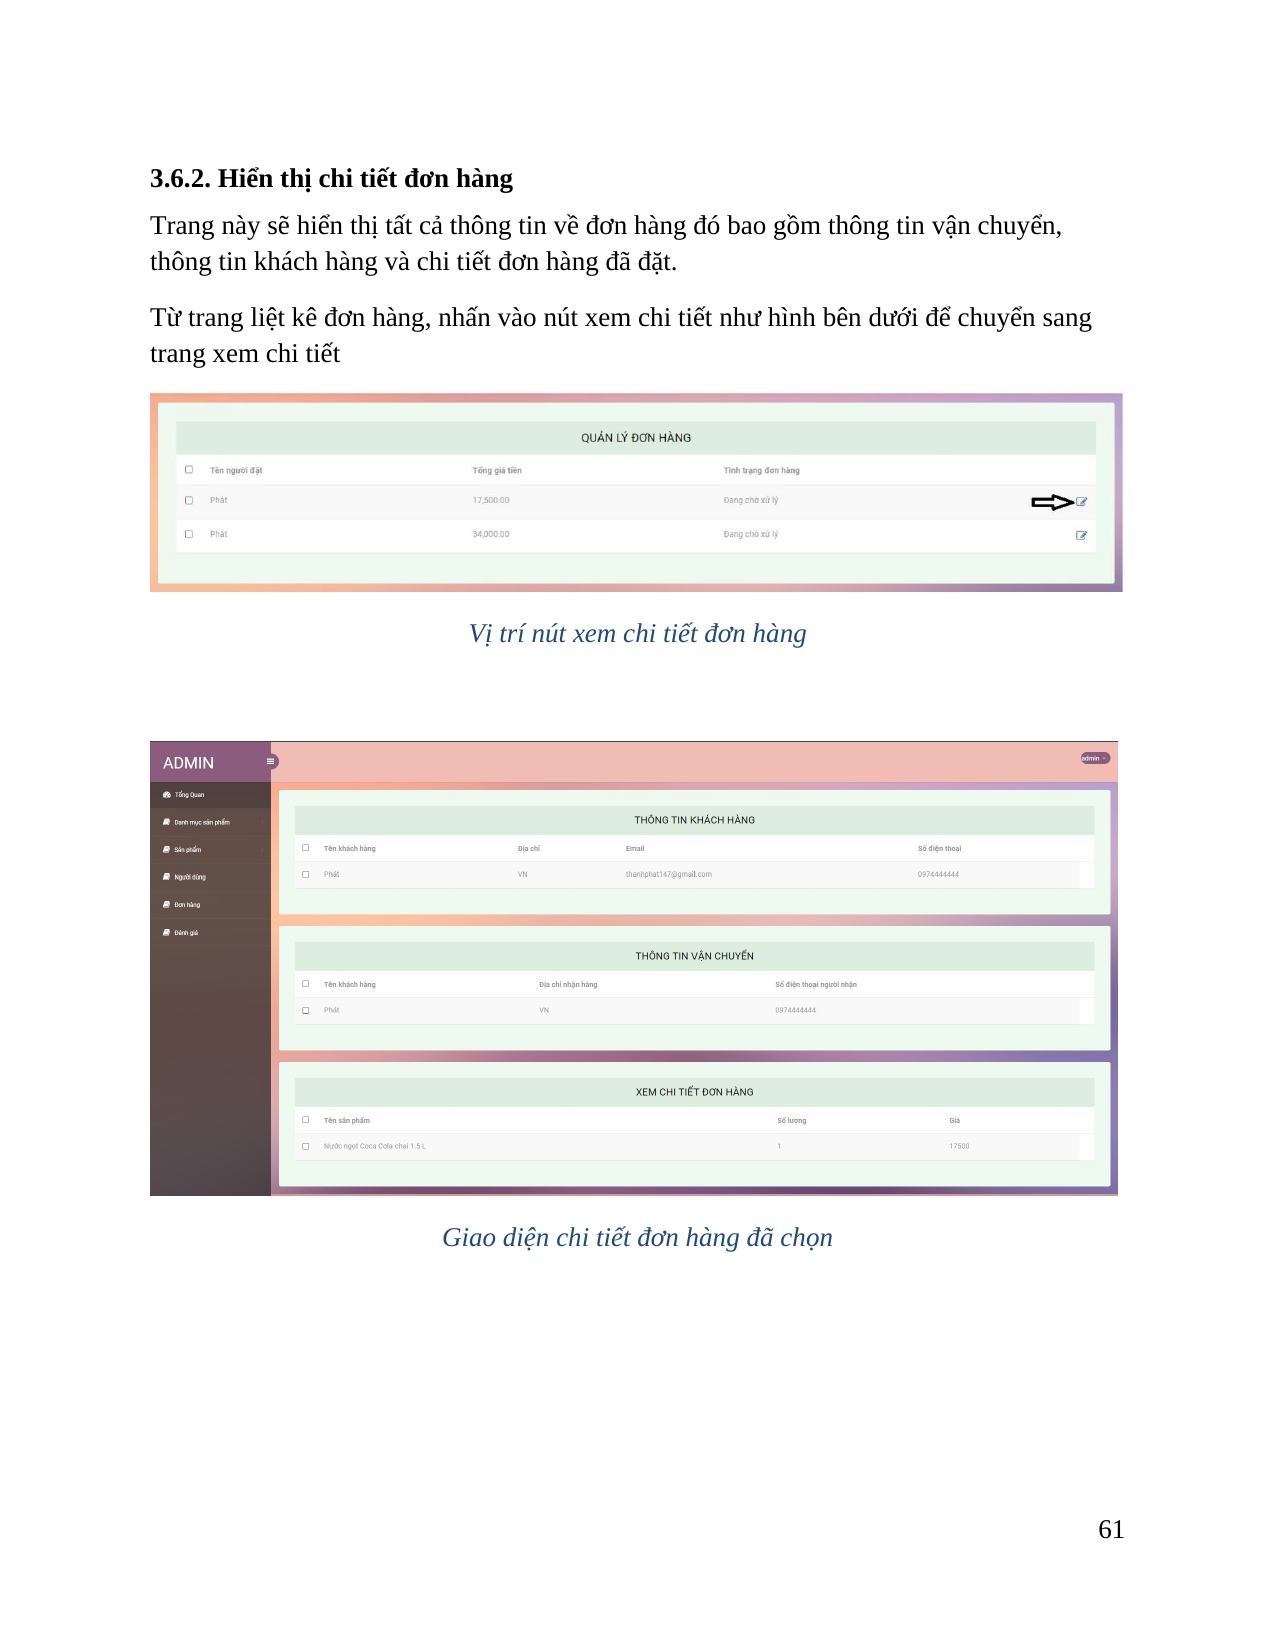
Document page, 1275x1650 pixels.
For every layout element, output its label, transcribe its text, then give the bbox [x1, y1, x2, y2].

subtitle 3.6.2. Hiển thị chi tiết đơn hàng [150, 162, 1125, 194]
text Trang này sẽ hiển thị tất cả thông tin về đơn hàng đó bao gồm thông tin vận chuyển, thông tin khách hàng và chi tiết đơn hàng đã đặt. [150, 209, 1125, 276]
picture [150, 741, 1118, 1196]
text Vị trí nút xem chi tiết đơn hàng [150, 617, 1125, 648]
text Giao diện chi tiết đơn hàng đã chọn [150, 1221, 1125, 1252]
picture [150, 393, 1123, 592]
list Từ trang liệt kê đơn hàng, nhấn vào nút xem chi tiết như hình bên dưới để chuyển sang trang xem chi tiết [150, 301, 1125, 368]
